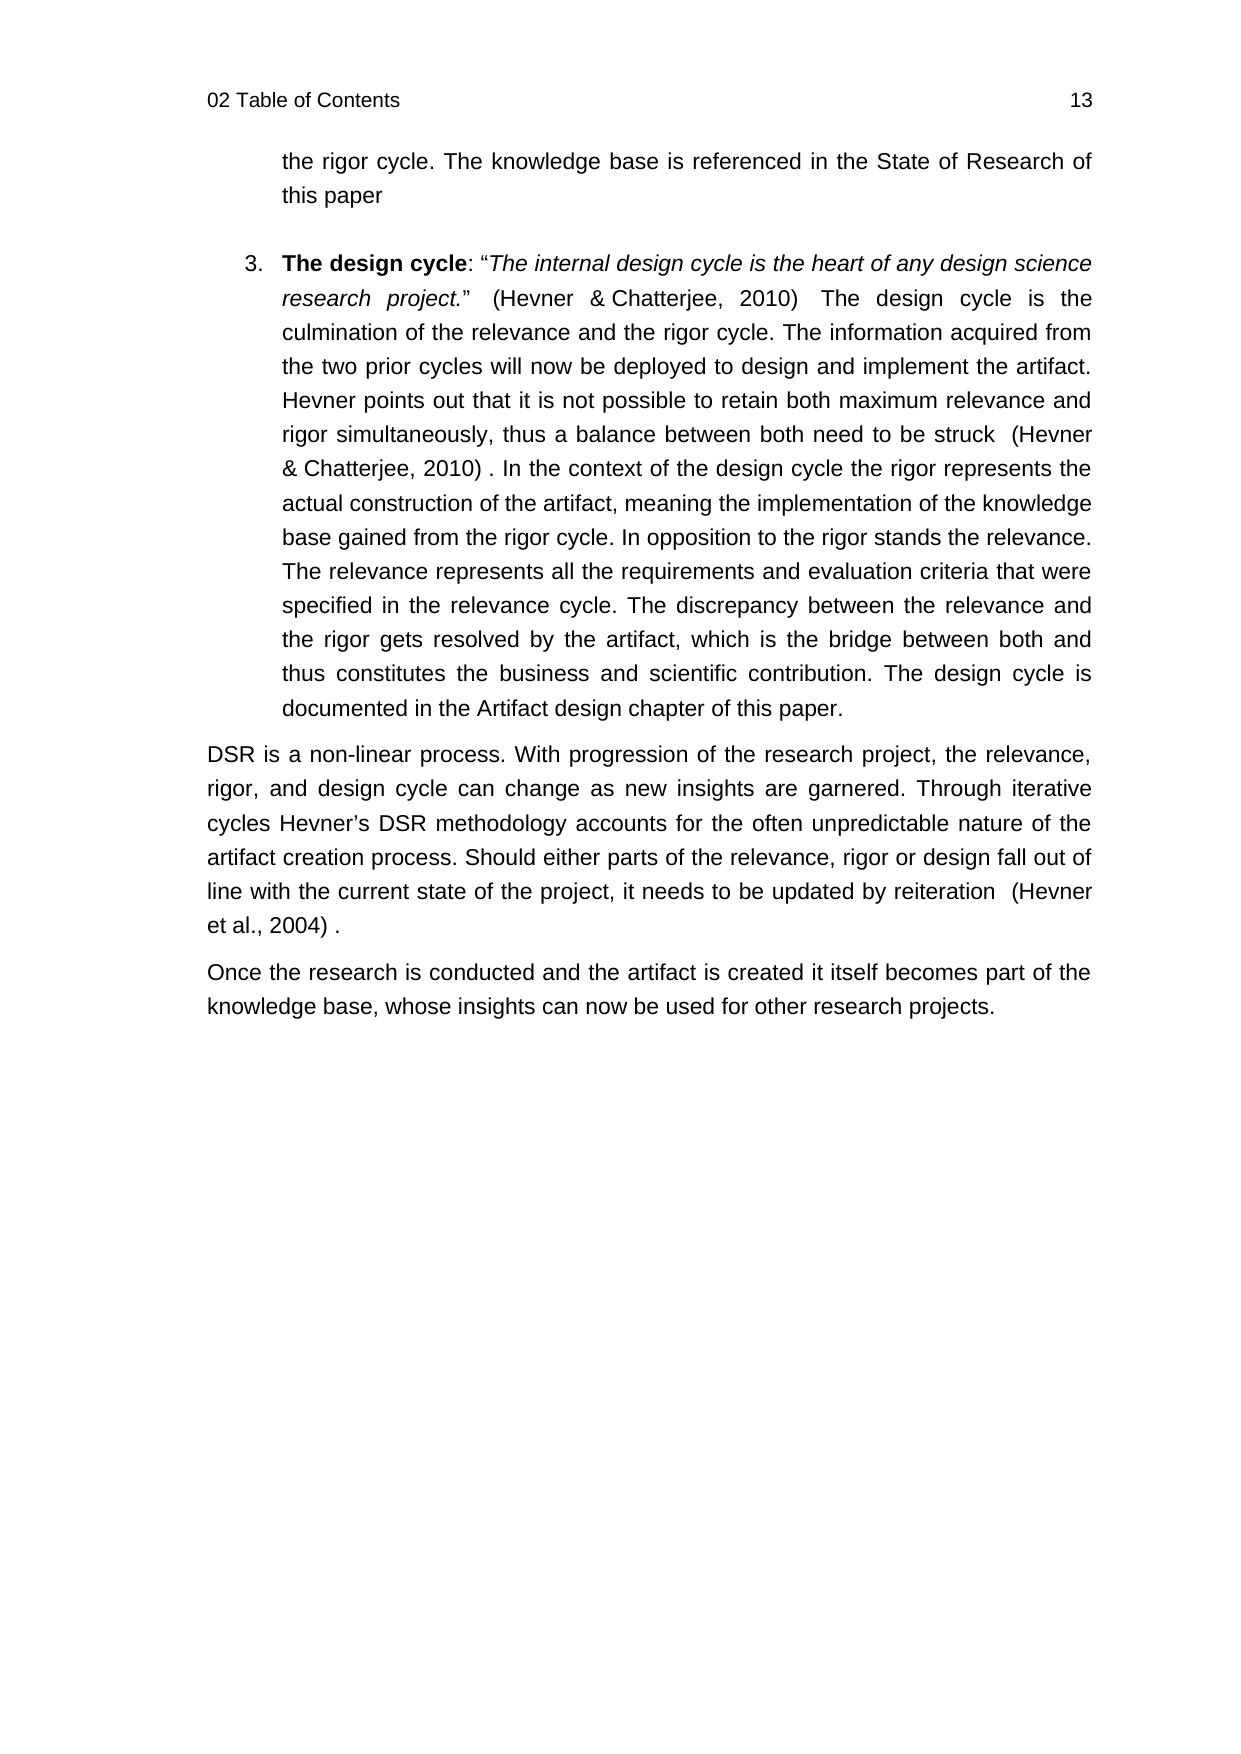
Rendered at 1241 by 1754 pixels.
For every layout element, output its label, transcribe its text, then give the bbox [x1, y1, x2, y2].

text Once the research is conducted and the artifact is created it itself becomes part of the knowledge base, whose insights can now be used for other research projects. [207, 959, 1092, 1019]
text DSR is a non-linear process. With progression of the research project, the relevance, rigor, and design cycle can change as new insights are garnered. Through iterative cycles Hevner’s DSR methodology accounts for the often unpredictable nature of the artifact creation process. Should either parts of the relevance, rigor or design fall out of line with the current state of the project, it needs to be updated by reiteration [207, 741, 1092, 938]
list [244, 148, 1092, 208]
list The design cycle: “The internal design cycle is the heart of any design science research project.” The design cycle is the culmination of the relevance and the rigor cycle. The information acquired from the two prior cycles will now be deployed to design and implement the artifact. Hevner points out that it is not possible to retain both maximum relevance and rigor simultaneously, thus a balance between both need to be struck . In the context of the design cycle the rigor represents the actual construction of the artifact, meaning the implementation of the knowledge base gained from the rigor cycle. In opposition to the rigor stands the relevance. The relevance represents all the requirements and evaluation criteria that were specified in the relevance cycle. The discrepancy between the relevance and the rigor gets resolved by the artifact, which is the bridge between both and thus constitutes the business and scientific contribution. The design cycle is documented in the Artifact design chapter of this paper. [244, 250, 1092, 721]
